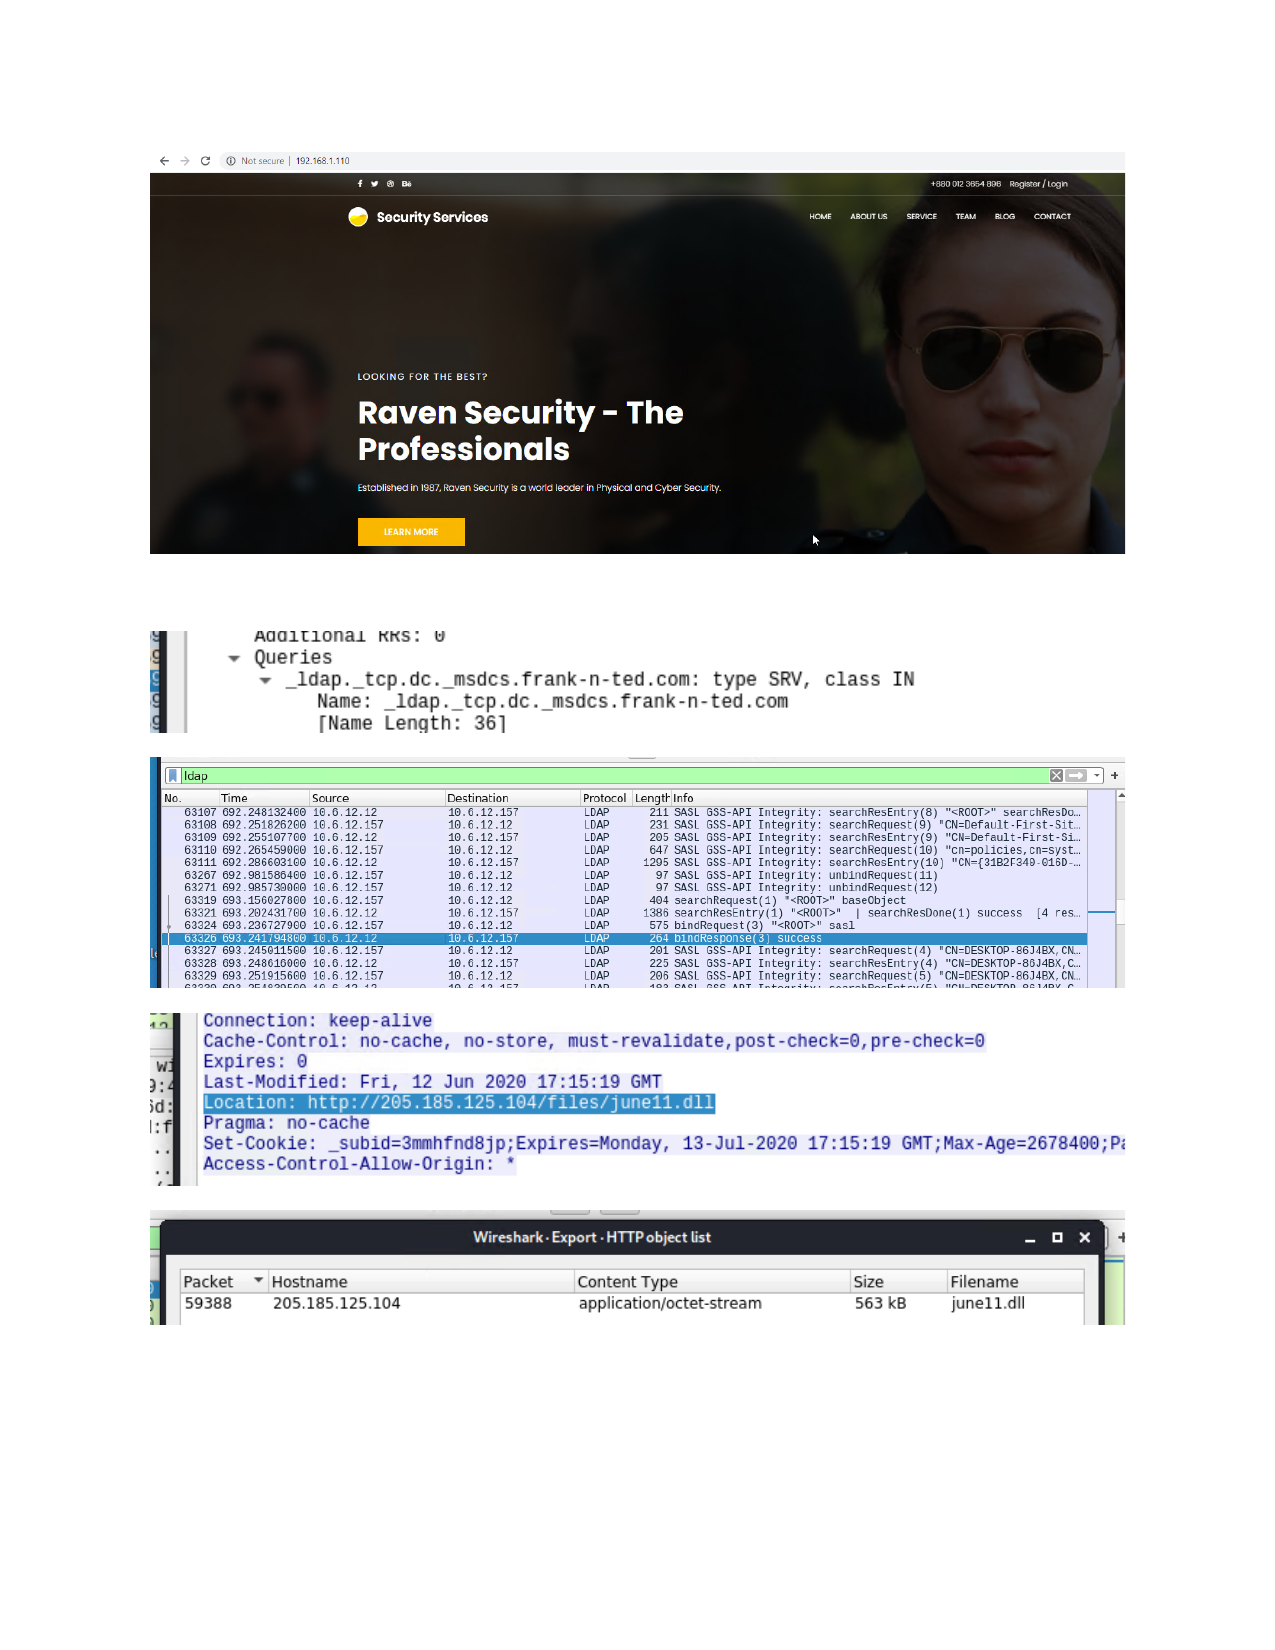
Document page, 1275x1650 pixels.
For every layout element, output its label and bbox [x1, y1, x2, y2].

picture [150, 150, 1125, 554]
picture [150, 1210, 1125, 1325]
picture [150, 631, 947, 733]
picture [150, 1013, 1125, 1186]
picture [150, 757, 1125, 988]
